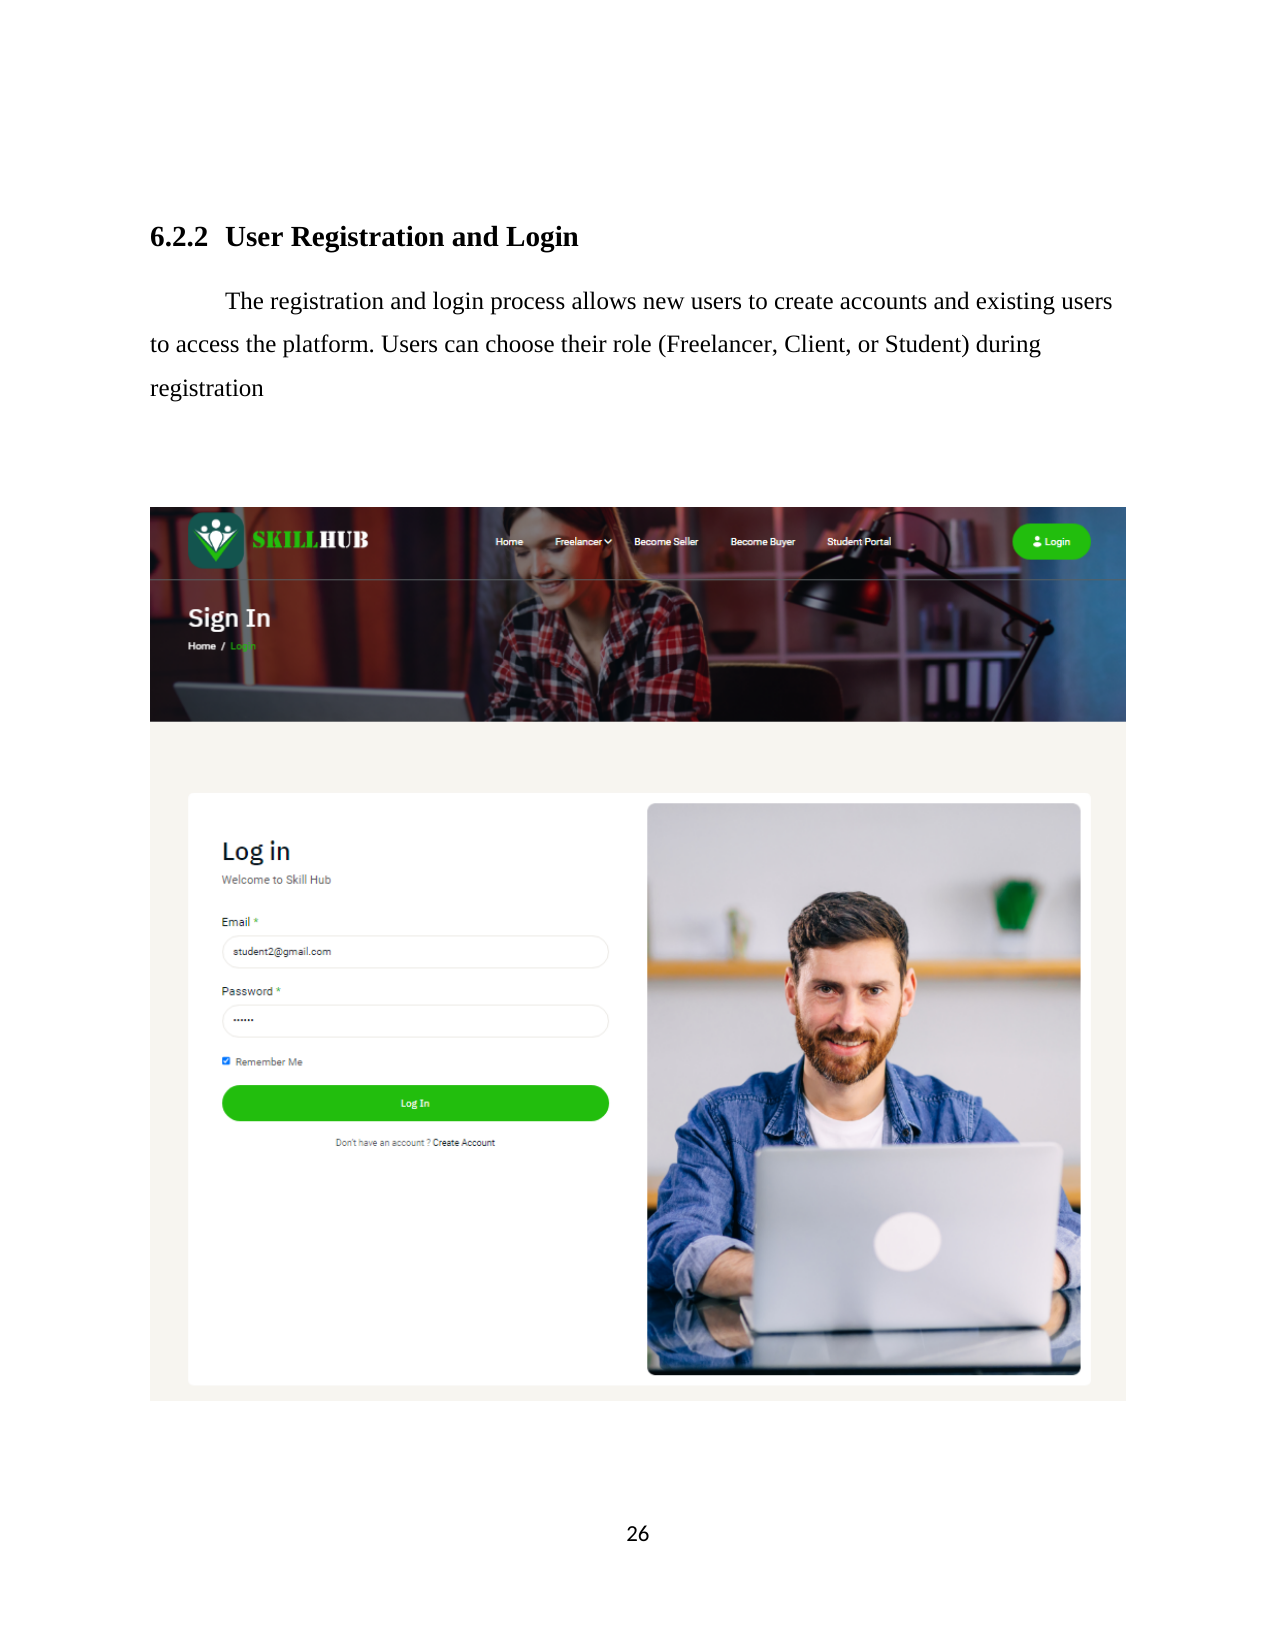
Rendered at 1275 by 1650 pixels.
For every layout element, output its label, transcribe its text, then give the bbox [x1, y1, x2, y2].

picture [150, 507, 1126, 1401]
text The registration and login process allows new users to create accounts and existing users to access the platform. Users can choose their role (Freelancer, Client, or Student) during registration [150, 286, 1125, 401]
subtitle 6.2.2 User Registration and Login [150, 219, 1125, 252]
